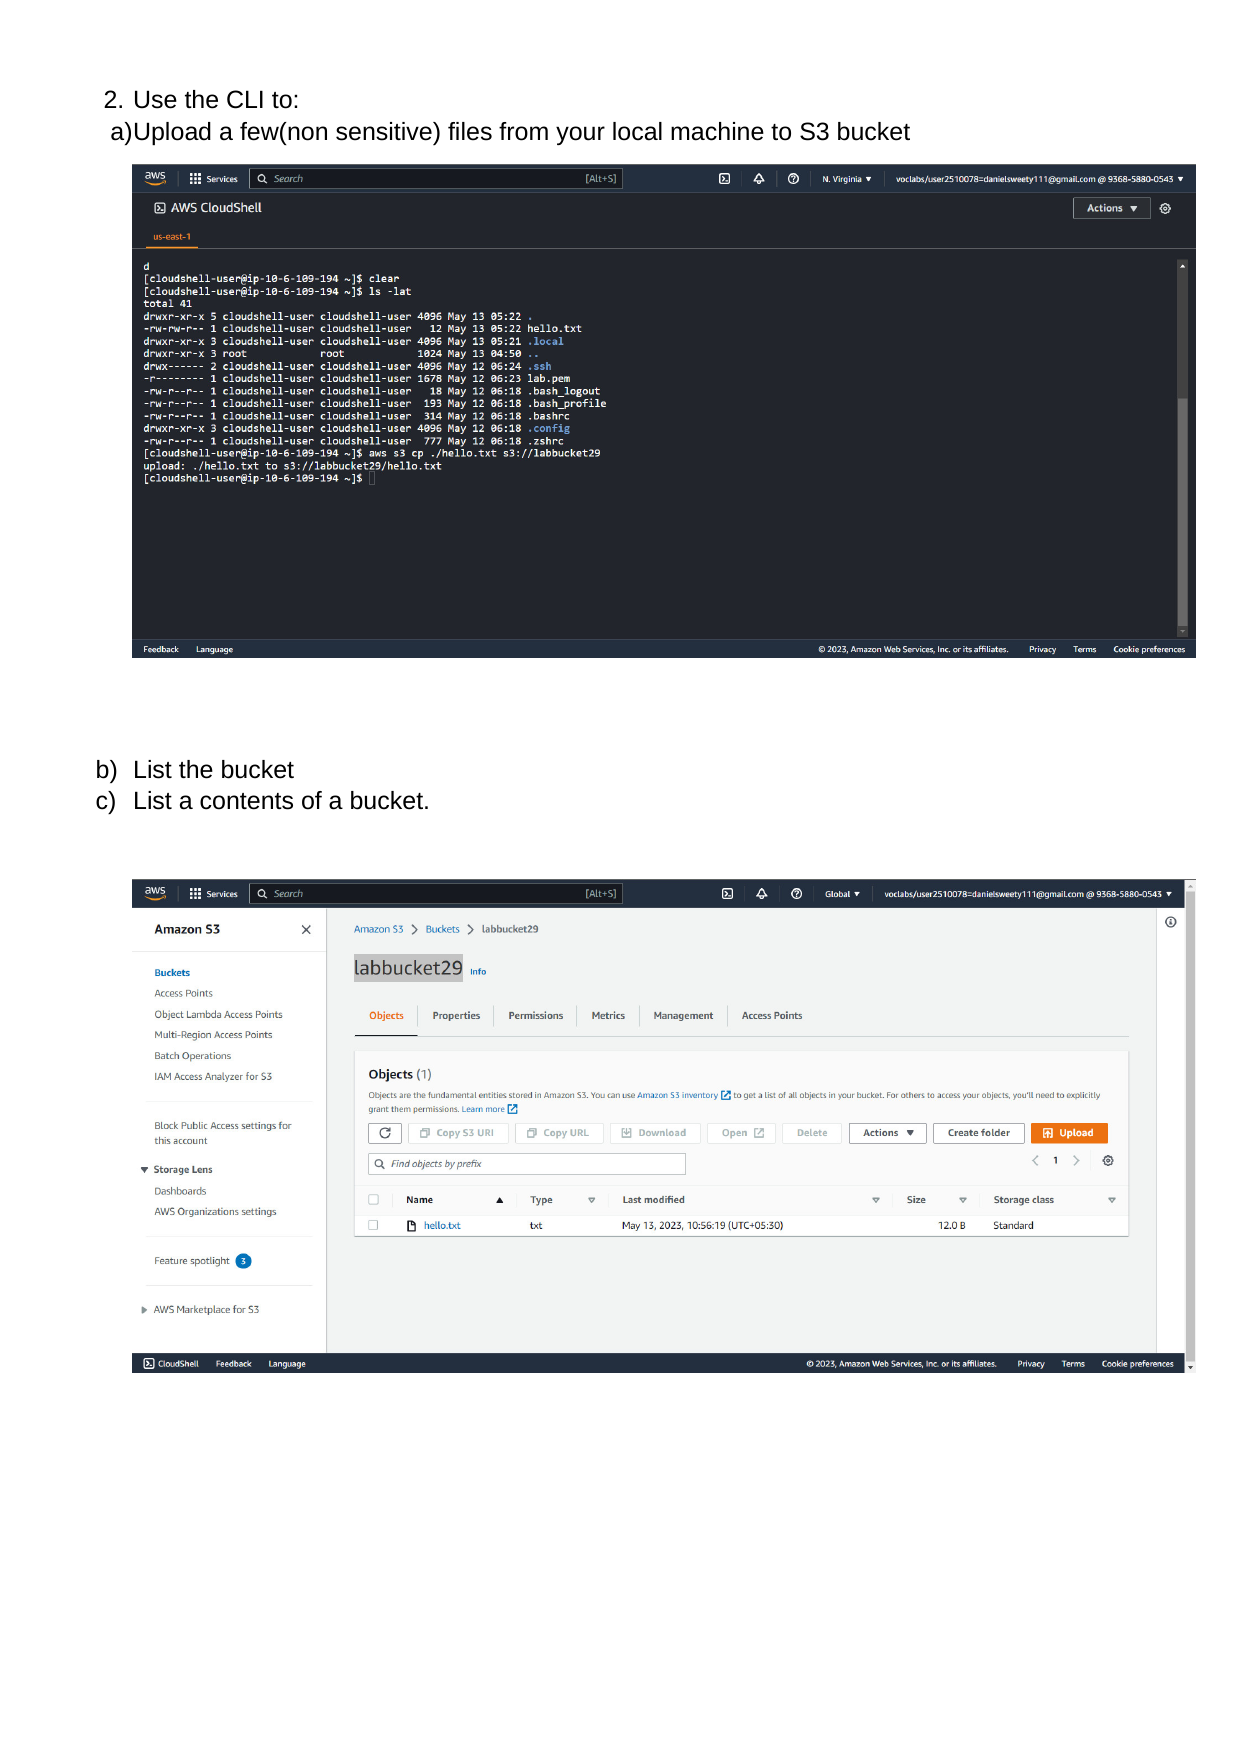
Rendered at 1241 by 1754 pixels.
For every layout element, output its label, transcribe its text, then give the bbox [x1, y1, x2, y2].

picture [132, 164, 1196, 658]
list Upload a few(non sensitive) files from your local machine to S3 bucket [110, 116, 1090, 145]
picture [132, 879, 1196, 1373]
list List the bucket [95, 755, 1090, 784]
list Use the CLI to: [103, 85, 1090, 114]
list List a contents of a bucket. [95, 786, 1090, 815]
